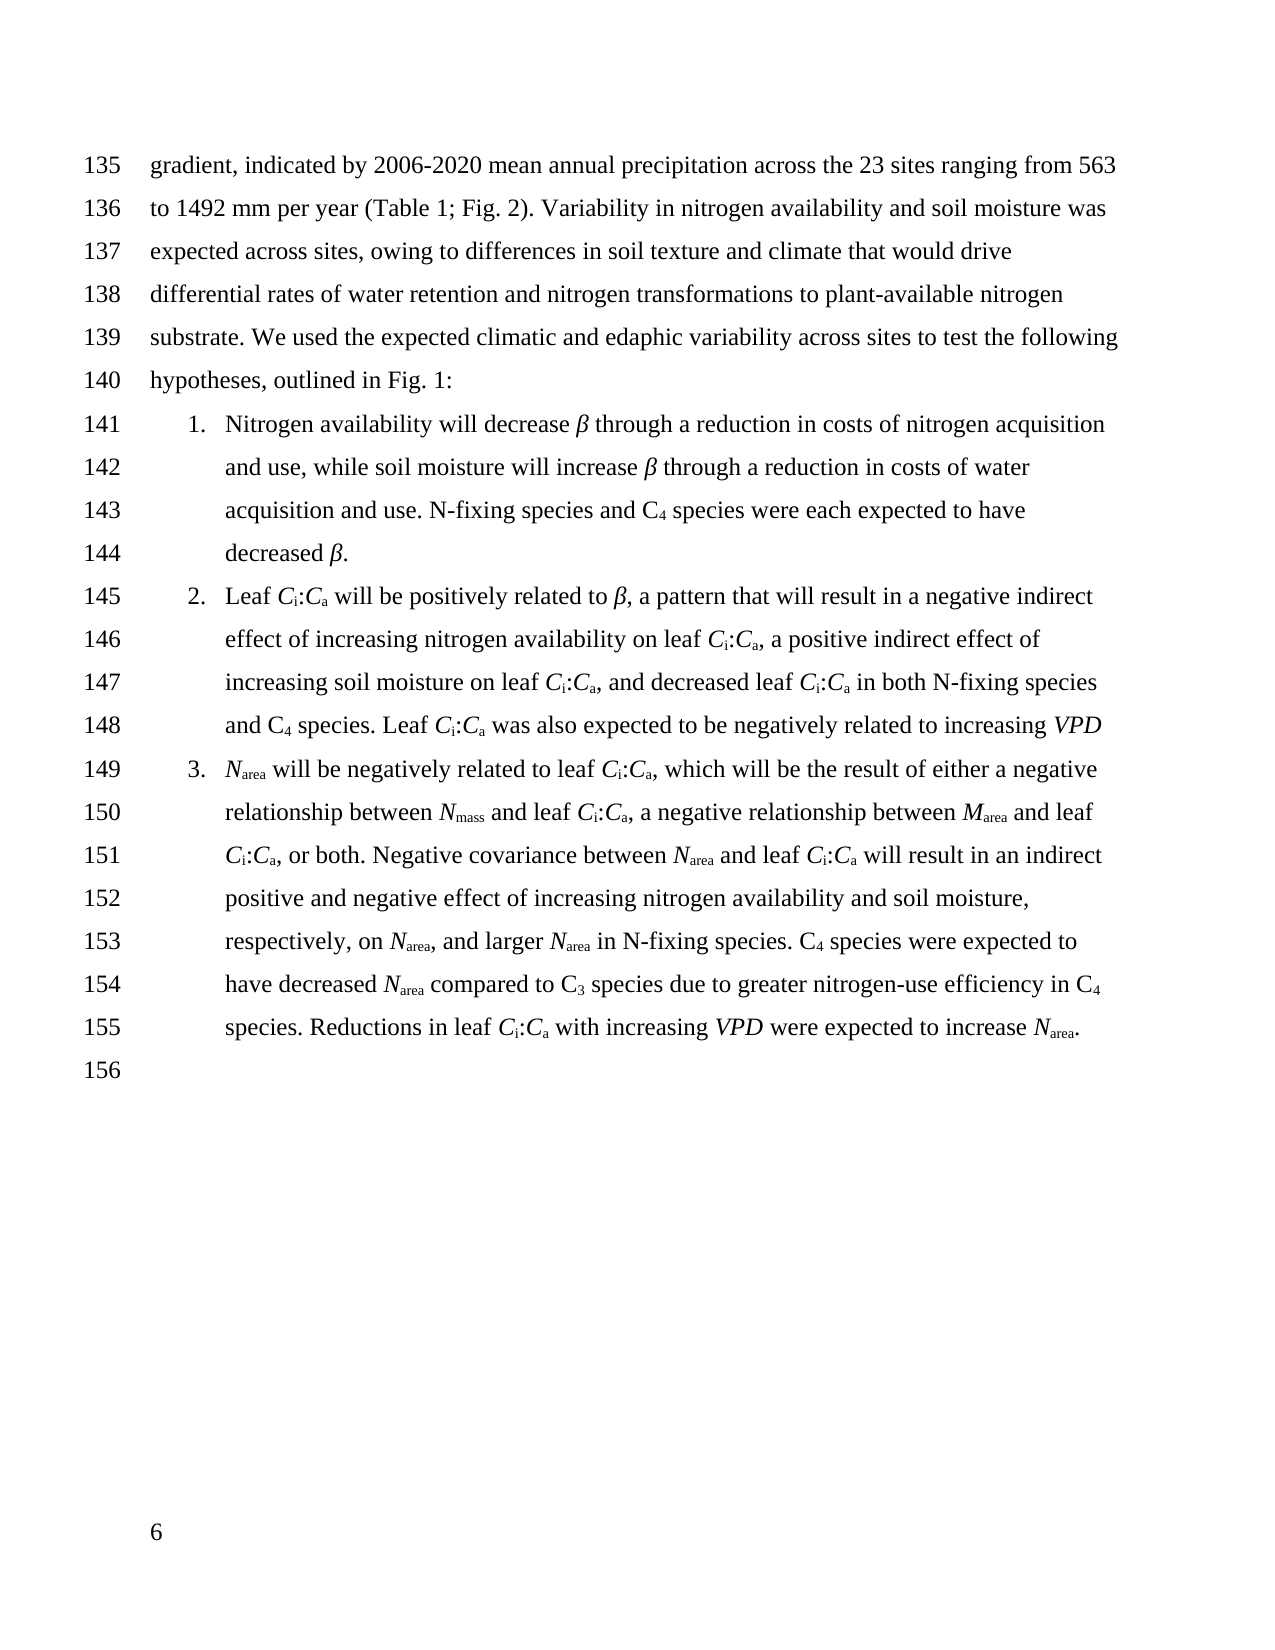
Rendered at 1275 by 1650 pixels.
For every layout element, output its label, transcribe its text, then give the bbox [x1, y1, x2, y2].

list Nitrogen availability will decrease β through a reduction in costs of nitrogen acquisition and use, while soil moisture will increase β through a reduction in costs of water acquisition and use. N-fixing species and C4 species were each expected to have decreased β. [187, 409, 1125, 567]
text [150, 150, 1125, 394]
list Narea will be negatively related to leaf Ci:Ca, which will be the result of either a negative relationship between Nmass and leaf Ci:Ca, a negative relationship between Marea and leaf Ci:Ca, or both. Negative covariance between Narea and leaf Ci:Ca will result in an indirect positive and negative effect of increasing nitrogen availability and soil moisture, respectively, on Narea, and larger Narea in N-fixing species. C4 species were expected to have decreased Narea compared to C3 species due to greater nitrogen-use efficiency in C4 species. Reductions in leaf Ci:Ca with increasing VPD were expected to increase Narea. [187, 754, 1125, 1041]
list Leaf Ci:Ca will be positively related to β, a pattern that will result in a negative indirect effect of increasing nitrogen availability on leaf Ci:Ca, a positive indirect effect of increasing soil moisture on leaf Ci:Ca, and decreased leaf Ci:Ca in both N-fixing species and C4 species. Leaf Ci:Ca was also expected to be negatively related to increasing VPD [187, 581, 1125, 739]
